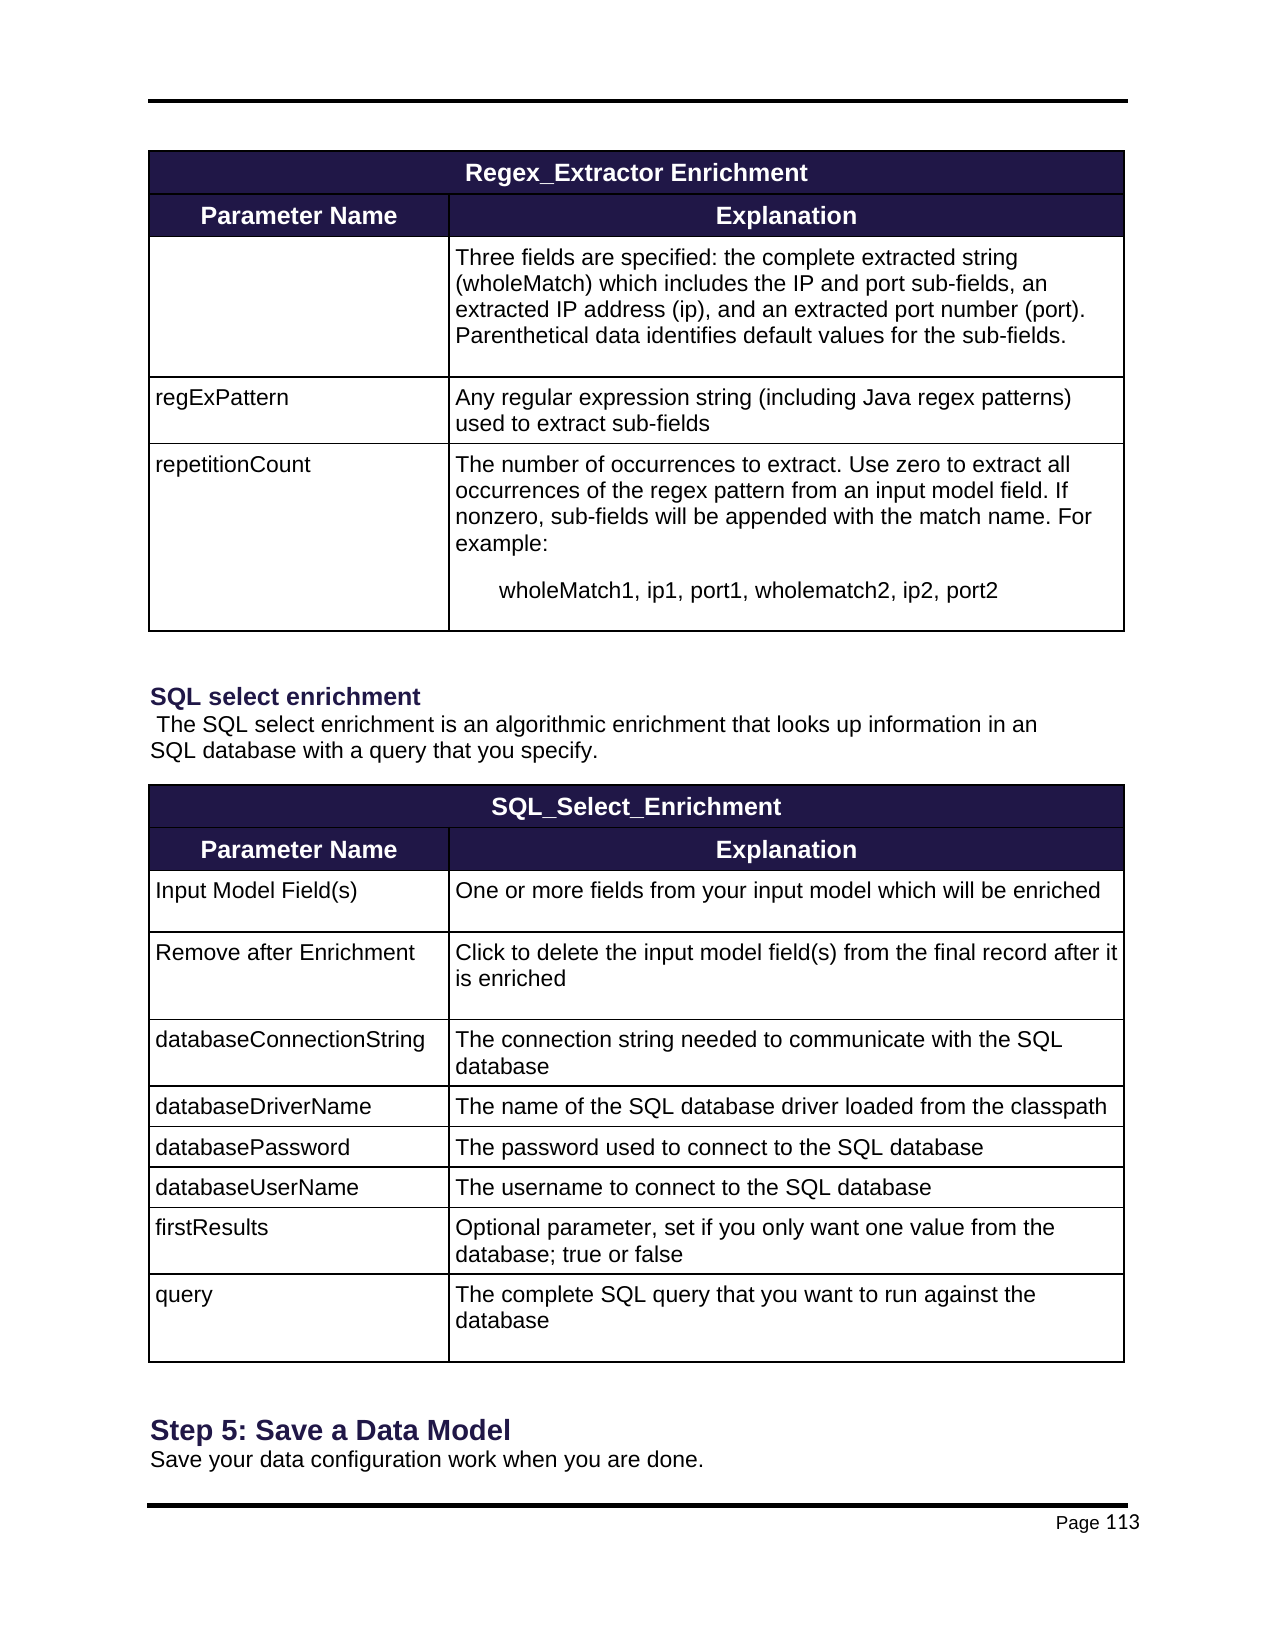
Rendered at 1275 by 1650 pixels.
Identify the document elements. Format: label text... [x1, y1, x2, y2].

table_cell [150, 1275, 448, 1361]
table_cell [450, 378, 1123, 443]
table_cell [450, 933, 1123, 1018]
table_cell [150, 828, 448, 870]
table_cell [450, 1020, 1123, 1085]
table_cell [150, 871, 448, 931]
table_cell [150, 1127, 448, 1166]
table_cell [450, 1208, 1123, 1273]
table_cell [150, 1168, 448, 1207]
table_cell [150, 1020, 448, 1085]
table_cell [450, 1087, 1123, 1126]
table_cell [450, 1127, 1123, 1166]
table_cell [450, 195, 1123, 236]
text Save your data configuration work when you are done. [150, 1446, 1125, 1472]
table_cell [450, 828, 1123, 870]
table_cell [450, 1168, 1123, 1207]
text The SQL select enrichment is an algorithmic enrichment that looks up information in an SQL database with a query that you specify. [150, 711, 1125, 763]
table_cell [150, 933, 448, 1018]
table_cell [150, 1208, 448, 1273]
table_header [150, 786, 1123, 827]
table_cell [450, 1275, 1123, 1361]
subtitle SQL select enrichment [150, 682, 1125, 711]
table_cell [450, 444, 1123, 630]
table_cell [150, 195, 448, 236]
subtitle Step 5: Save a Data Model [150, 1412, 1125, 1446]
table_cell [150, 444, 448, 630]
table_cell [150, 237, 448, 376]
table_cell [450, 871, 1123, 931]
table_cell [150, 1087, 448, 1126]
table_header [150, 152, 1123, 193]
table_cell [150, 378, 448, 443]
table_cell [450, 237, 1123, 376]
